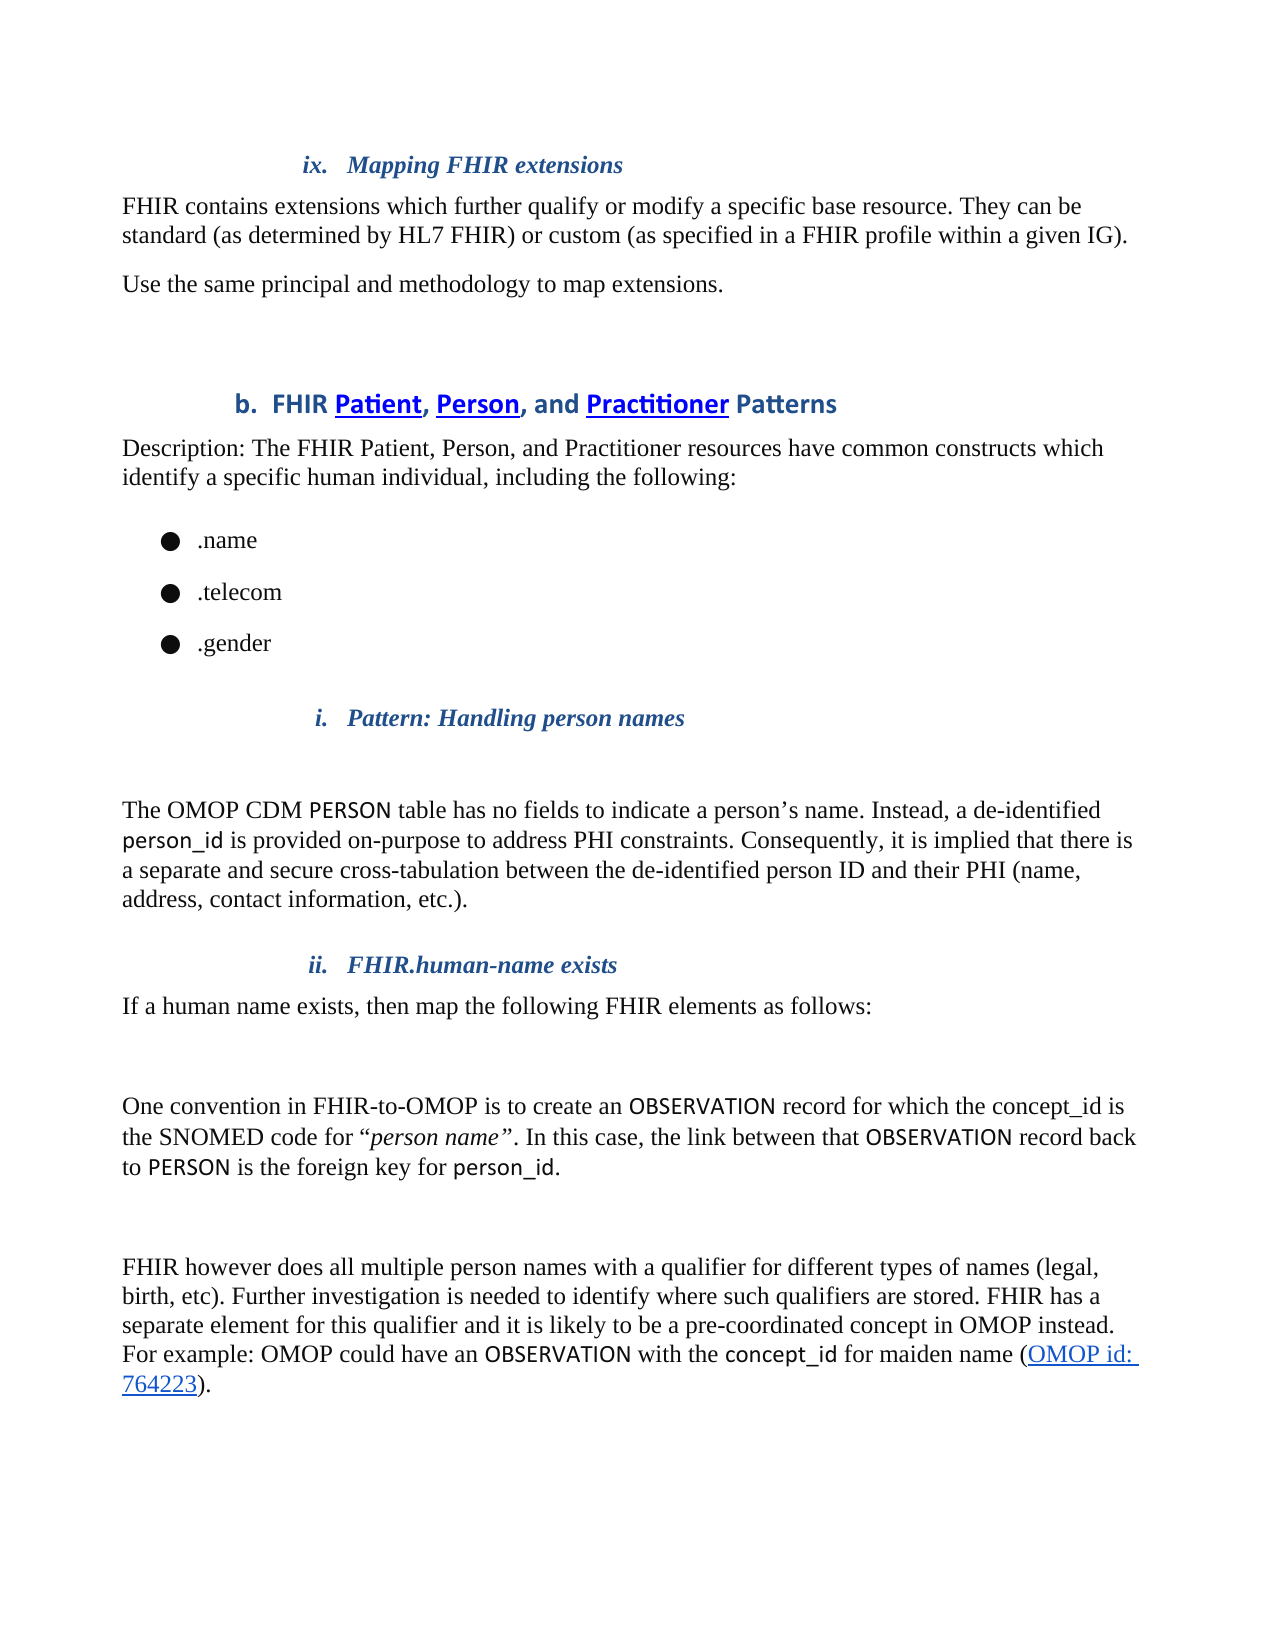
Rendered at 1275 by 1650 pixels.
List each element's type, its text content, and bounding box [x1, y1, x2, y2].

text FHIR however does all multiple person names with a qualifier for different types of names (legal, birth, etc). Further investigation is needed to identify where such qualifiers are stored. FHIR has a separate element for this qualifier and it is likely to be a pre-coordinated concept in OMOP instead. For example: OMOP could have an OBSERVATION with the concept_id for maiden name (OMOP id: 764223). [122, 1252, 1144, 1398]
subtitle Pattern: Handling person names [328, 703, 1144, 732]
text If a human name exists, then map the following FHIR elements as follows: [122, 991, 1144, 1020]
subtitle Mapping FHIR extensions [328, 150, 1144, 179]
text One convention in FHIR-to-OMOP is to create an OBSERVATION record for which the concept_id is the SNOMED code for “person name”. In this case, the link between that OBSERVATION record back to PERSON is the foreign key for person_id. [122, 1090, 1144, 1182]
subtitle FHIR.human-name exists [328, 950, 1144, 979]
list .telecom [159, 563, 1144, 614]
text Use the same principal and methodology to map extensions. [122, 269, 1144, 298]
text FHIR contains extensions which further qualify or modify a specific base resource. They can be standard (as determined by HL7 FHIR) or custom (as specified in a FHIR profile within a given IG). [122, 191, 1144, 249]
list .name [159, 512, 1144, 563]
subtitle FHIR Patient, Person, and Practitioner Patterns [234, 385, 1144, 421]
text Description: The FHIR Patient, Person, and Practitioner resources have common constructs which identify a specific human individual, including the following: [122, 433, 1144, 491]
list .gender [159, 614, 1144, 666]
text The OMOP CDM PERSON table has no fields to indicate a person’s name. Instead, a de-identified person_id is provided on-purpose to address PHI constraints. Consequently, it is implied that there is a separate and secure cross-tabulation between the de-identified person ID and their PHI (name, address, contact information, etc.). [122, 794, 1144, 912]
